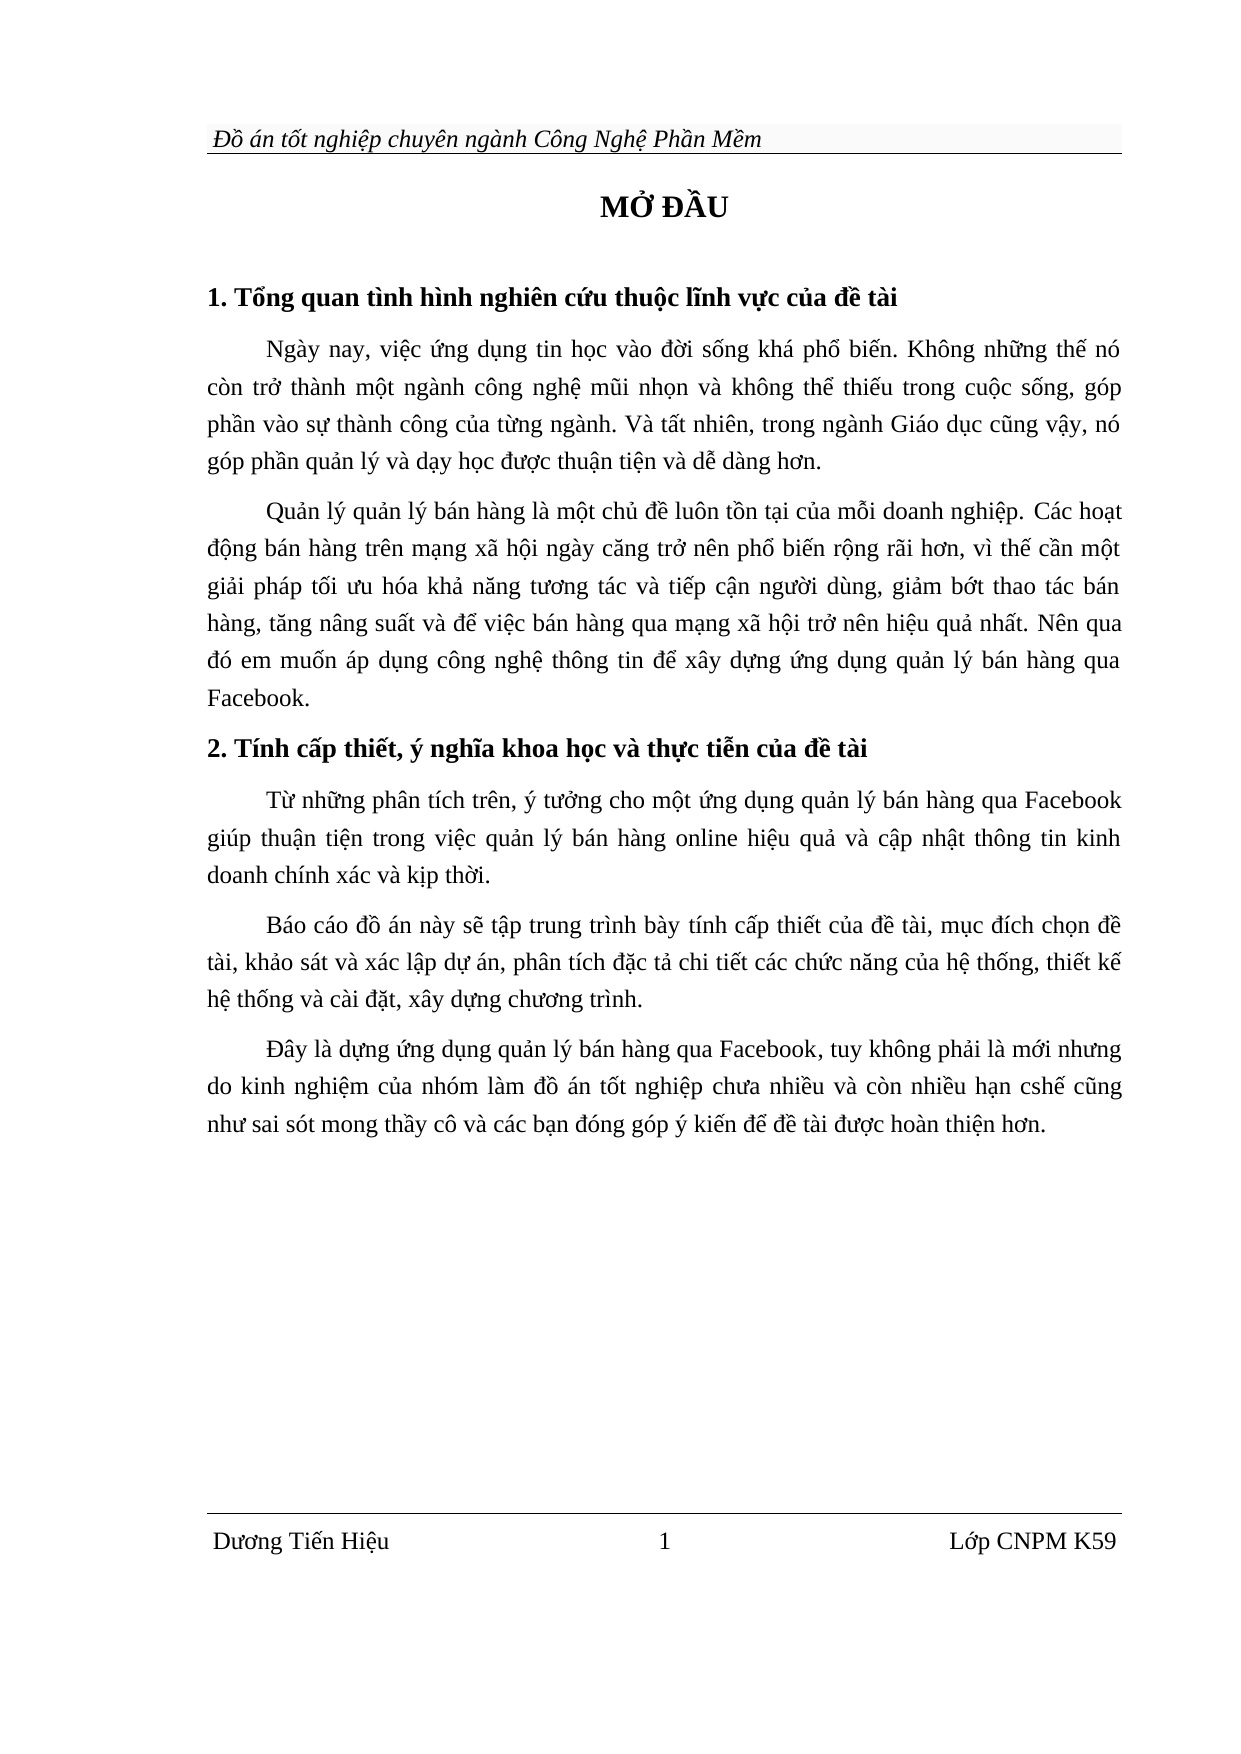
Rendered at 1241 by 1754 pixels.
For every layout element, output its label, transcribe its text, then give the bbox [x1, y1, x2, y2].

text Quản lý quản lý bán hàng là một chủ đề luôn tồn tại của mỗi doanh nghiệp. Các hoạt động bán hàng trên mạng xã hội ngày căng trở nên phổ biến rộng rãi hơn, vì thế cần một giải pháp tối ưu hóa khả năng tương tác và tiếp cận người dùng, giảm bớt thao tác bán hàng, tăng nâng suất và để việc bán hàng qua mạng xã hội trở nên hiệu quả nhất. Nên qua đó em muốn áp dụng công nghệ thông tin để xây dựng ứng dụng quản lý bán hàng qua Facebook. [207, 496, 1122, 711]
text Từ những phân tích trên, ý tưởng cho một ứng dụng quản lý bán hàng qua Facebook giúp thuận tiện trong việc quản lý bán hàng online hiệu quả và cập nhật thông tin kinh doanh chính xác và kịp thời. [207, 785, 1122, 889]
text Báo cáo đồ án này sẽ tập trung trình bày tính cấp thiết của đề tài, mục đích chọn đề tài, khảo sát và xác lập dự án, phân tích đặc tả chi tiết các chức năng của hệ thống, thiết kế hệ thống và cài đặt, xây dựng chương trình. [207, 910, 1122, 1013]
subtitle MỞ ĐẦU [207, 188, 1122, 224]
text 2. Tính cấp thiết, ý nghĩa khoa học và thực tiễn của đề tài [207, 732, 1122, 763]
text Ngày nay, việc ứng dụng tin học vào đời sống khá phổ biến. Không những thế nó còn trở thành một ngành công nghệ mũi nhọn và không thể thiếu trong cuộc sống, góp phần vào sự thành công của từng ngành. Và tất nhiên, trong ngành Giáo dục cũng vậy, nó góp phần quản lý và dạy học được thuận tiện và dễ dàng hơn. [207, 334, 1122, 475]
text 1. Tổng quan tình hình nghiên cứu thuộc lĩnh vực của đề tài [207, 282, 1122, 313]
text Đây là dựng ứng dụng quản lý bán hàng qua Facebook, tuy không phải là mới nhưng do kinh nghiệm của nhóm làm đồ án tốt nghiệp chưa nhiều và còn nhiều hạn cshế cũng như sai sót mong thầy cô và các bạn đóng góp ý kiến để đề tài được hoàn thiện hơn. [207, 1034, 1122, 1137]
